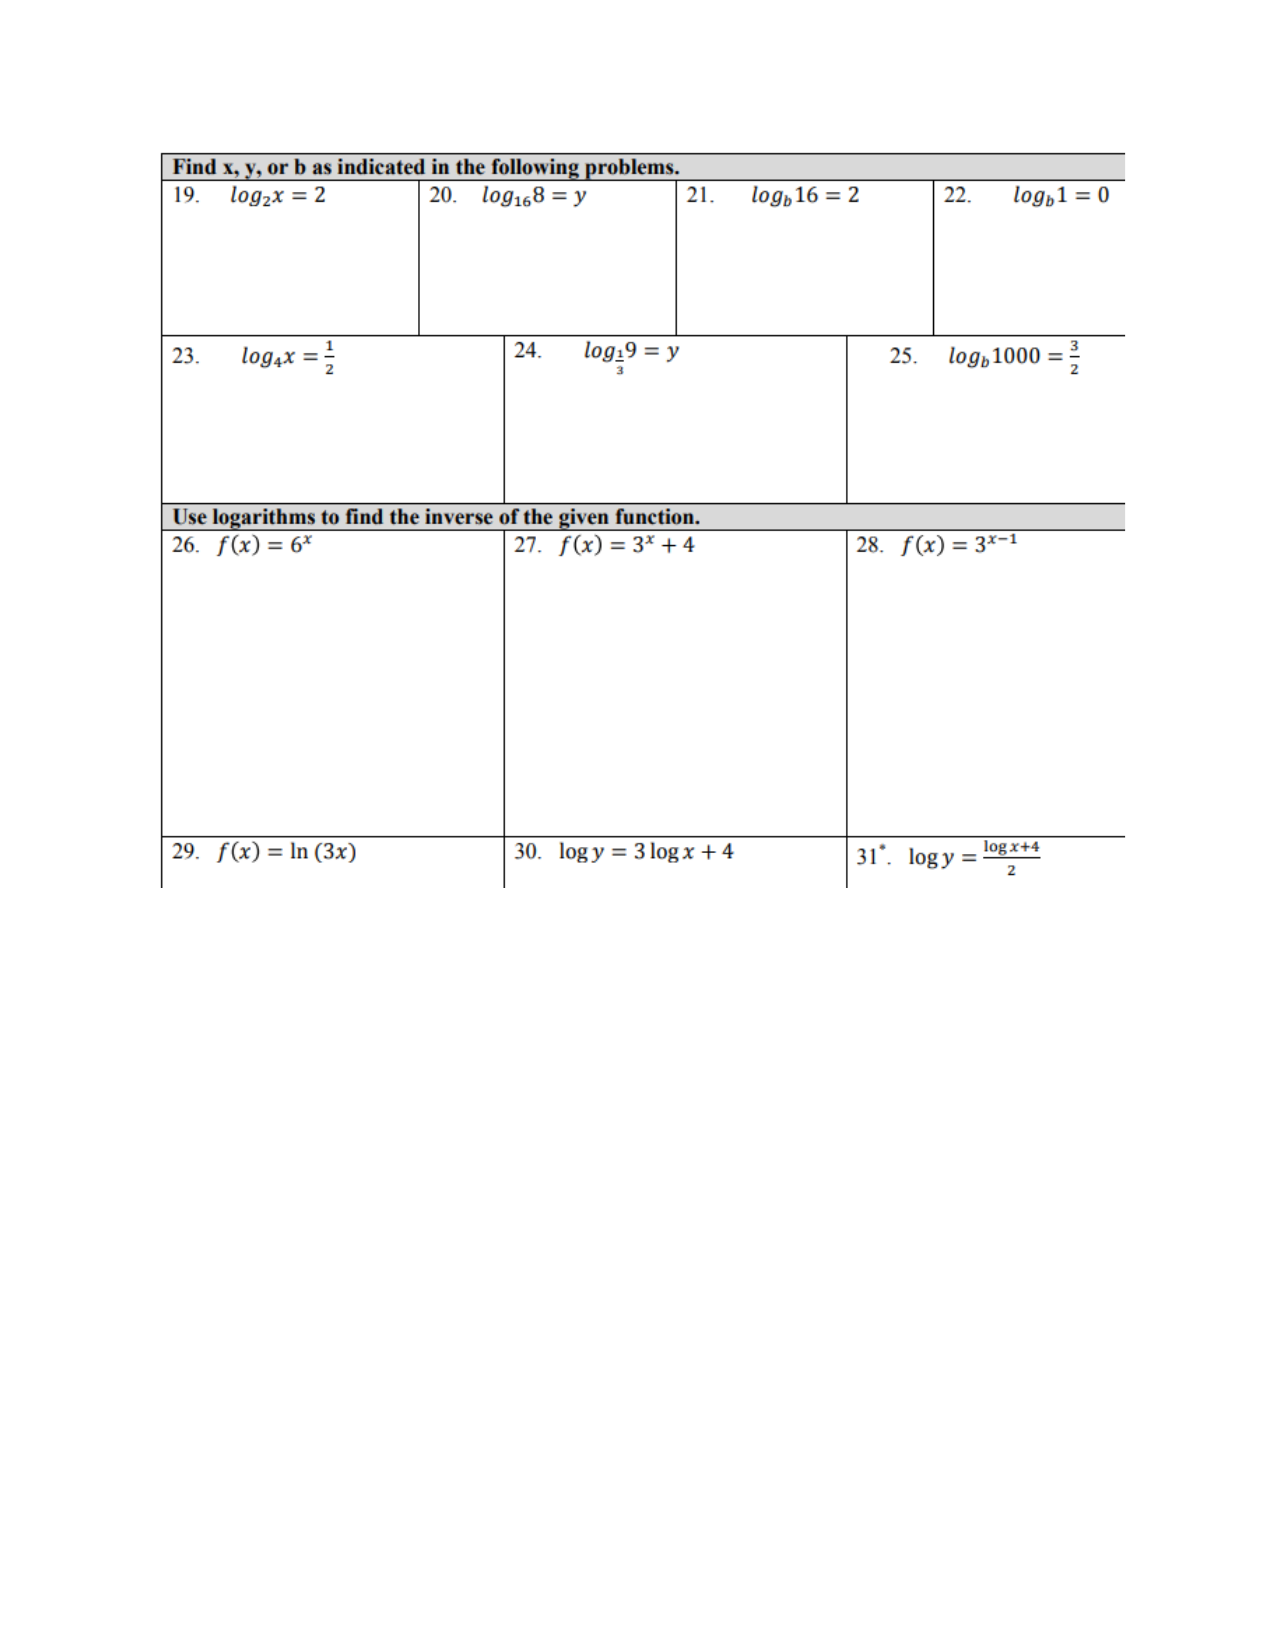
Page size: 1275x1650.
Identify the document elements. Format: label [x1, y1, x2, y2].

picture [150, 150, 1125, 888]
